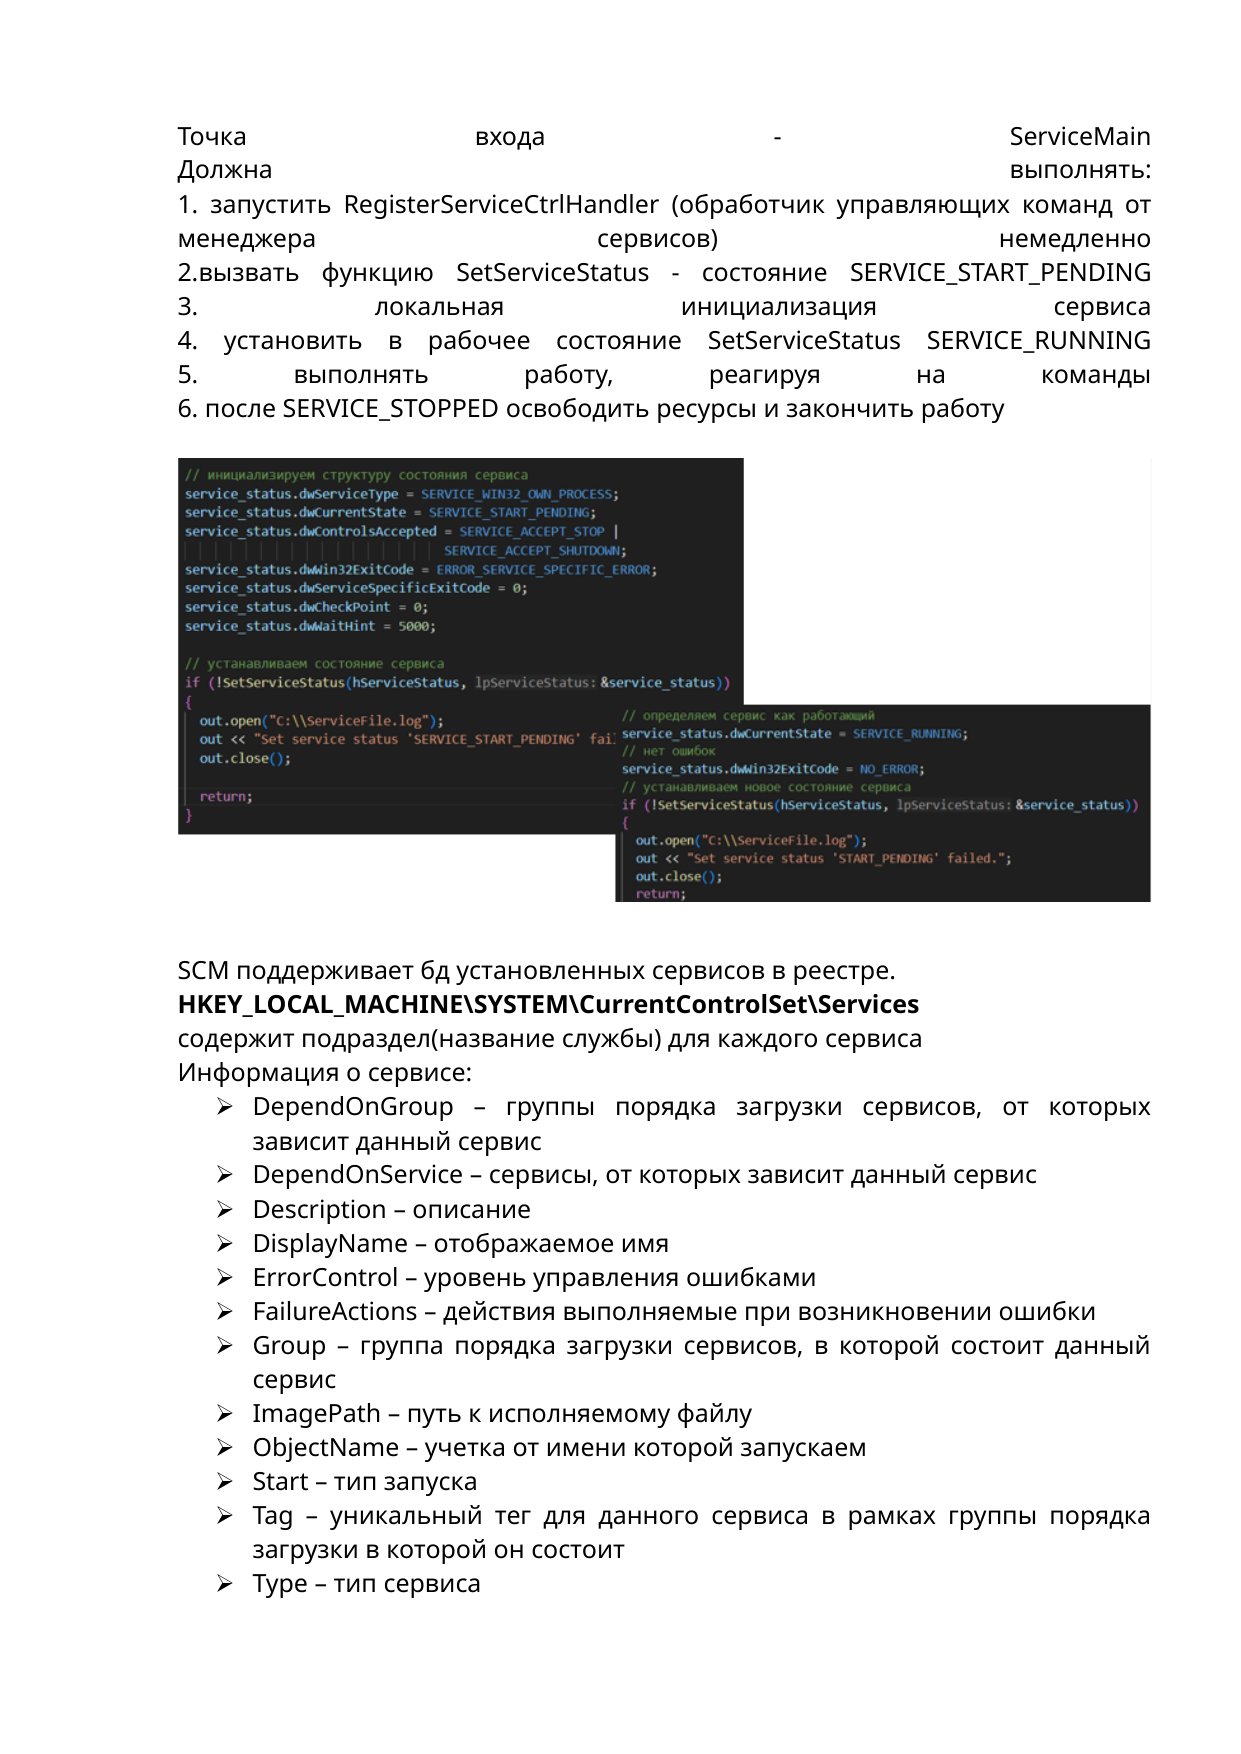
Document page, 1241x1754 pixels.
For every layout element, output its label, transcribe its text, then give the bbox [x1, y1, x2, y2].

list Description – описание [215, 1191, 1152, 1225]
text Информация о сервисе: [177, 1055, 1152, 1089]
list Tag – уникальный тег для данного сервиса в рамках группы порядка загрузки в которой он состоит [215, 1498, 1152, 1566]
list ErrorControl – уровень управления ошибками [215, 1259, 1152, 1293]
list ObjectName – учетка от имени которой запускаем [215, 1430, 1152, 1464]
list DependOnService – сервисы, от которых зависит данный сервис [215, 1157, 1152, 1191]
list Type – тип сервиса [215, 1566, 1152, 1600]
list Group – группа порядка загрузки сервисов, в которой состоит данный сервис [215, 1327, 1152, 1396]
text SCM поддерживает бд установленных сервисов в реестре. [177, 953, 1152, 987]
list DisplayName – отображаемое имя [215, 1225, 1152, 1259]
text содержит подраздел(название службы) для каждого сервиса [177, 1021, 1152, 1055]
list FailureActions – действия выполняемые при возникновении ошибки [215, 1293, 1152, 1327]
text Точка входа - ServiceMain Должна выполнять: 1. запустить RegisterServiceCtrlHandler (обработчик управляющих команд от менеджера сервисов) немедленно 2.вызвать функцию SetServiceStatus - состояние SERVICE_START_PENDING 3. локальная инициализация сервиса 4. установить в рабочее состояние SetServiceStatus SERVICE_RUNNING 5. выполнять работу, реагируя на команды 6. после SERVICE_STOPPED освободить ресурсы и закончить работу [177, 118, 1152, 425]
picture [177, 458, 1152, 902]
text HKEY_LOCAL_MACHINE\SYSTEM\CurrentControlSet\Services [177, 987, 1152, 1021]
list Start – тип запуска [215, 1464, 1152, 1498]
list ImagePath – путь к исполняемому файлу [215, 1396, 1152, 1430]
list DependOnGroup – группы порядка загрузки сервисов, от которых зависит данный сервис [215, 1089, 1152, 1157]
